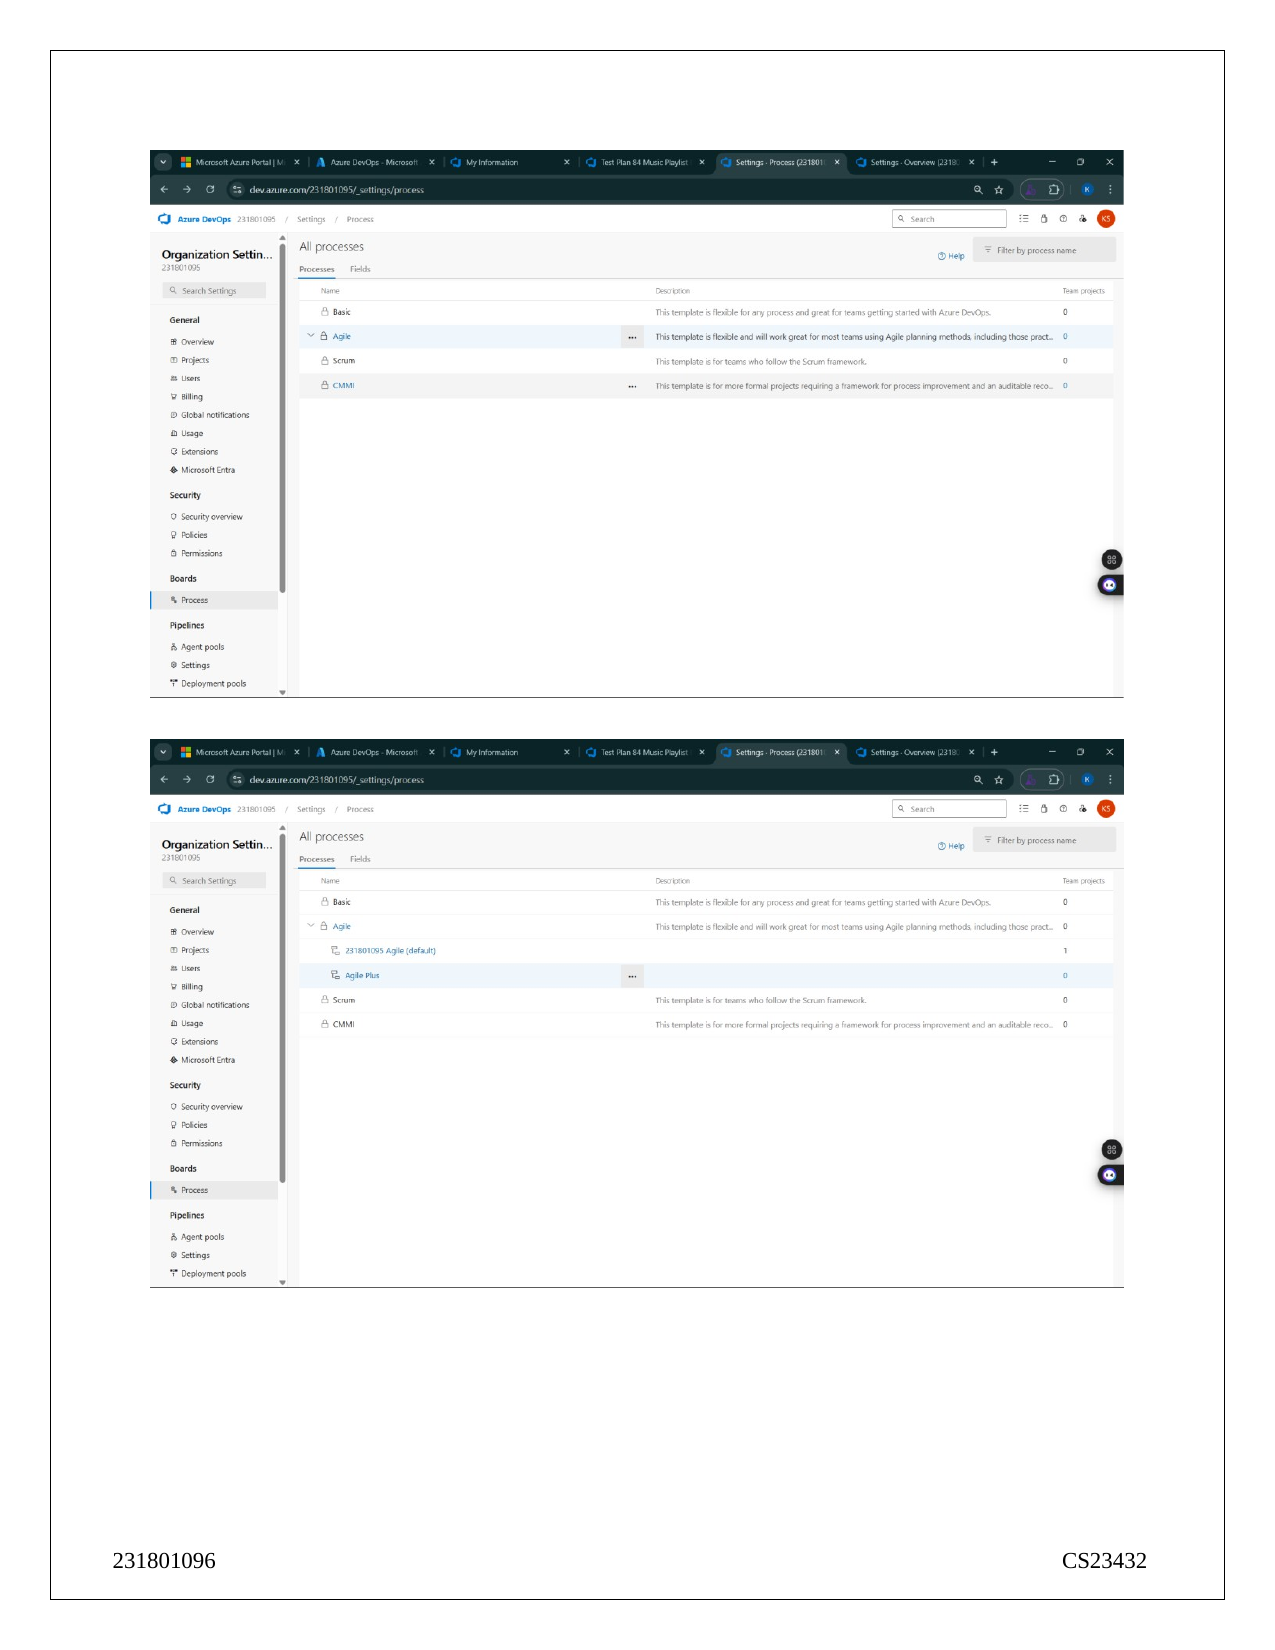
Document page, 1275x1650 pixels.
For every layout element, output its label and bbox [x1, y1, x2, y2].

picture [150, 739, 1124, 1288]
picture [150, 150, 1124, 698]
